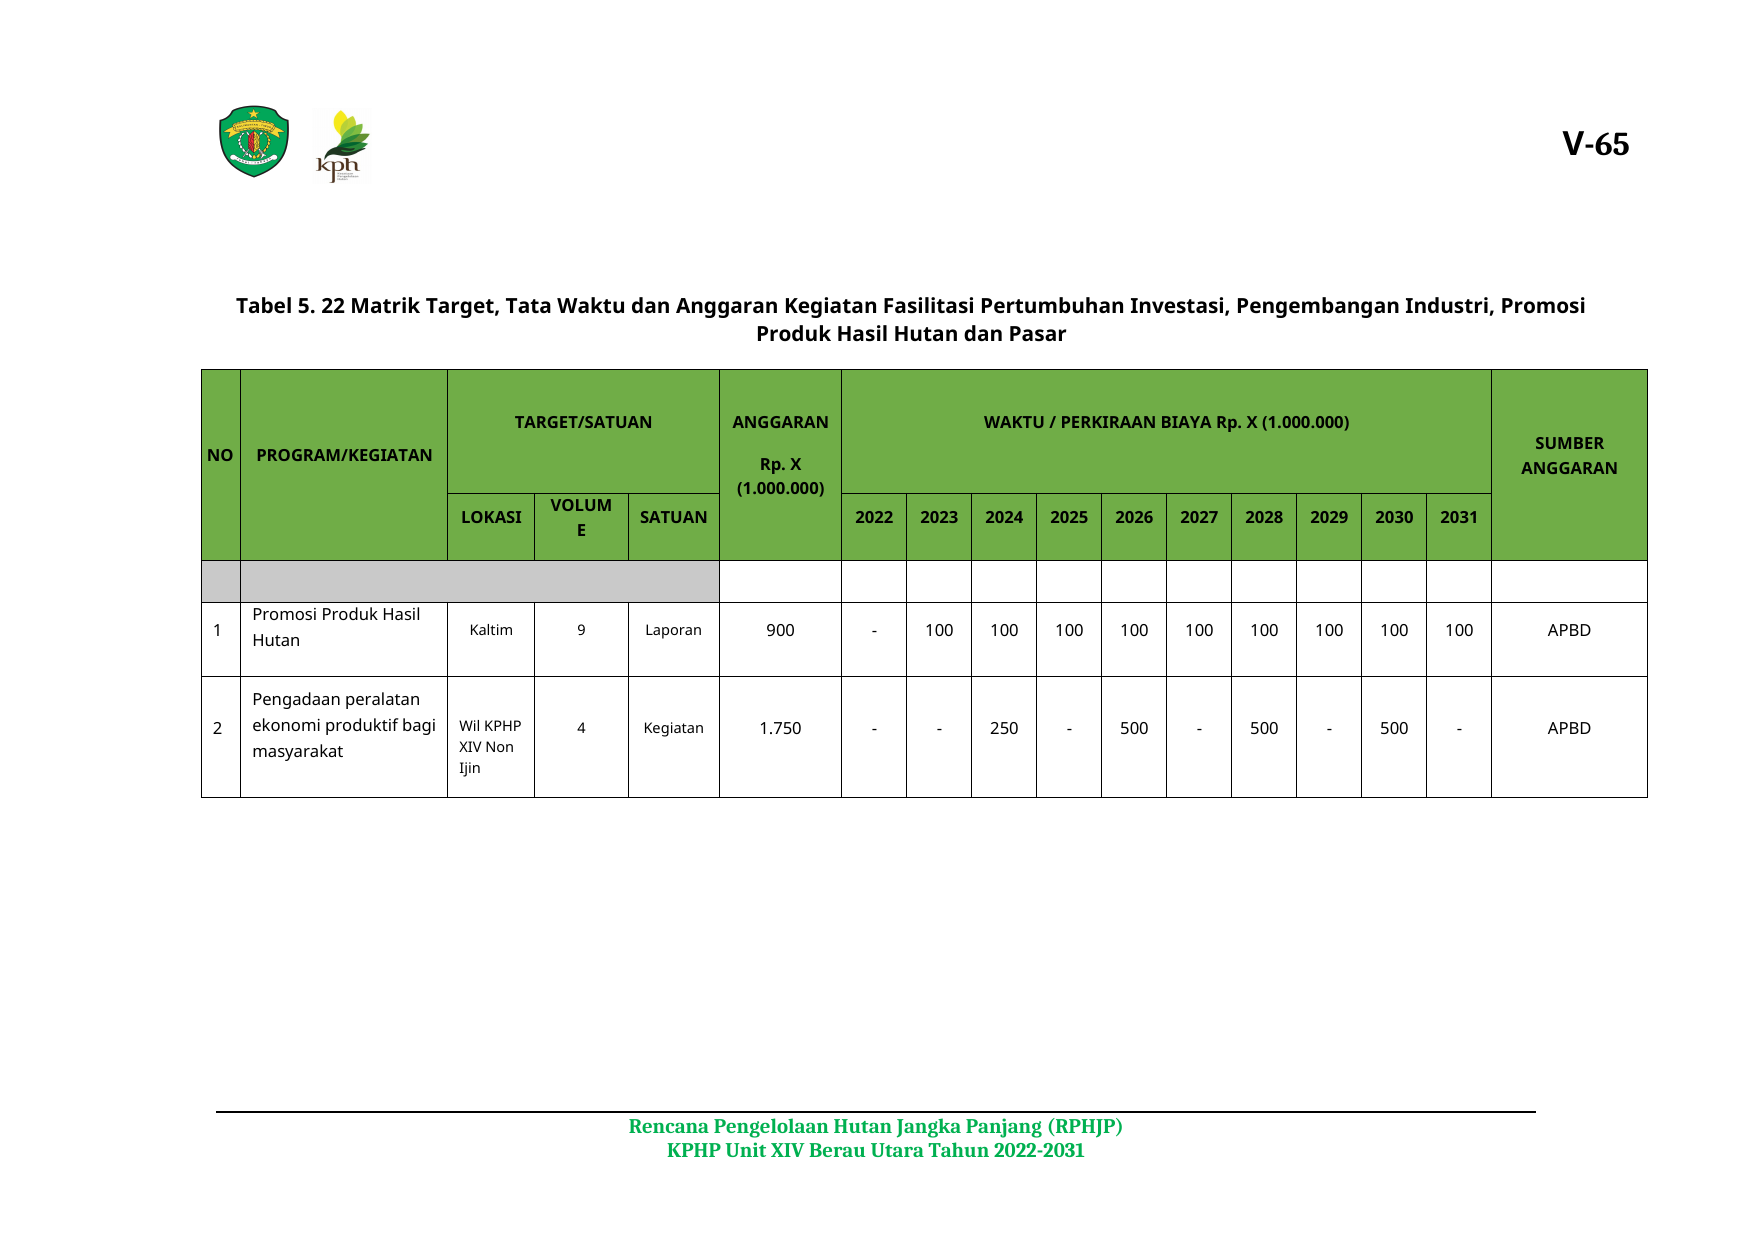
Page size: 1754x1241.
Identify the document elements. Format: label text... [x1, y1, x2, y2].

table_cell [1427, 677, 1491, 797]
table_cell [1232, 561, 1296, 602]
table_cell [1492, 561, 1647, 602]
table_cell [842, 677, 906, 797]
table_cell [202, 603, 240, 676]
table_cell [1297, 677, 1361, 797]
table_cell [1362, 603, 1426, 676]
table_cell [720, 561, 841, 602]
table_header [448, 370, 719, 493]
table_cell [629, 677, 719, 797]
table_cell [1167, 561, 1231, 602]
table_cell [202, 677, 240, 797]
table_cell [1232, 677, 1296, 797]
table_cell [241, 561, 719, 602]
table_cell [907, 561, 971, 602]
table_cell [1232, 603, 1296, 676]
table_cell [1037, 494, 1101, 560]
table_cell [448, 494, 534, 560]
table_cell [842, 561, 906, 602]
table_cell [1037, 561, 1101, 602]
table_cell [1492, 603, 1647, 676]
text Tabel 5. 22 Matrik Target, Tata Waktu dan Anggaran Kegiatan Fasilitasi Pertumbuhan Investasi, Pengembangan Industri, Promosi Produk Hasil Hutan dan Pasar [216, 291, 1606, 348]
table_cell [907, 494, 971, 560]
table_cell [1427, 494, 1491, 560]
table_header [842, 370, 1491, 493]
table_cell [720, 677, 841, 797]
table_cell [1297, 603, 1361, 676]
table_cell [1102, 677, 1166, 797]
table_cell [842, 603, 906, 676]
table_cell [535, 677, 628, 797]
picture [312, 108, 373, 184]
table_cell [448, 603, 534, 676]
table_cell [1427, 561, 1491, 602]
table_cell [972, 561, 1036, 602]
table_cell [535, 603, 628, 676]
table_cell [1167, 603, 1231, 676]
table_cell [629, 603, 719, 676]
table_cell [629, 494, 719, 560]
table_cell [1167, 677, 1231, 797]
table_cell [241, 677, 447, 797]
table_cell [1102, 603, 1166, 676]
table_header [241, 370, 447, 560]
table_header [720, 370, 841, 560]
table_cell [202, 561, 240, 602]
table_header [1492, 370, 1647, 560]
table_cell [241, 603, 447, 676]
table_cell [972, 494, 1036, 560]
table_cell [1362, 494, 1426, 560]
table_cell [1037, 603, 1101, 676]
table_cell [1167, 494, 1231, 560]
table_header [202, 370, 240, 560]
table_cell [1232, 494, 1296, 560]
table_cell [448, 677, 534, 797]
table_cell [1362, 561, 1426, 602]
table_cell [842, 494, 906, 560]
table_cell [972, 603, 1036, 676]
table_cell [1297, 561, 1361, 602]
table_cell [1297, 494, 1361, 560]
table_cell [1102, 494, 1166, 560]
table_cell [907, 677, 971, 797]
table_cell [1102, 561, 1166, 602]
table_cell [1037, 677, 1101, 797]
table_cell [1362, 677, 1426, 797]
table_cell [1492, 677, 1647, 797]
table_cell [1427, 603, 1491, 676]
picture [216, 103, 292, 179]
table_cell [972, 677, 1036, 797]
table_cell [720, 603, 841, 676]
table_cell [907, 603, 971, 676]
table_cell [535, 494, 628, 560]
